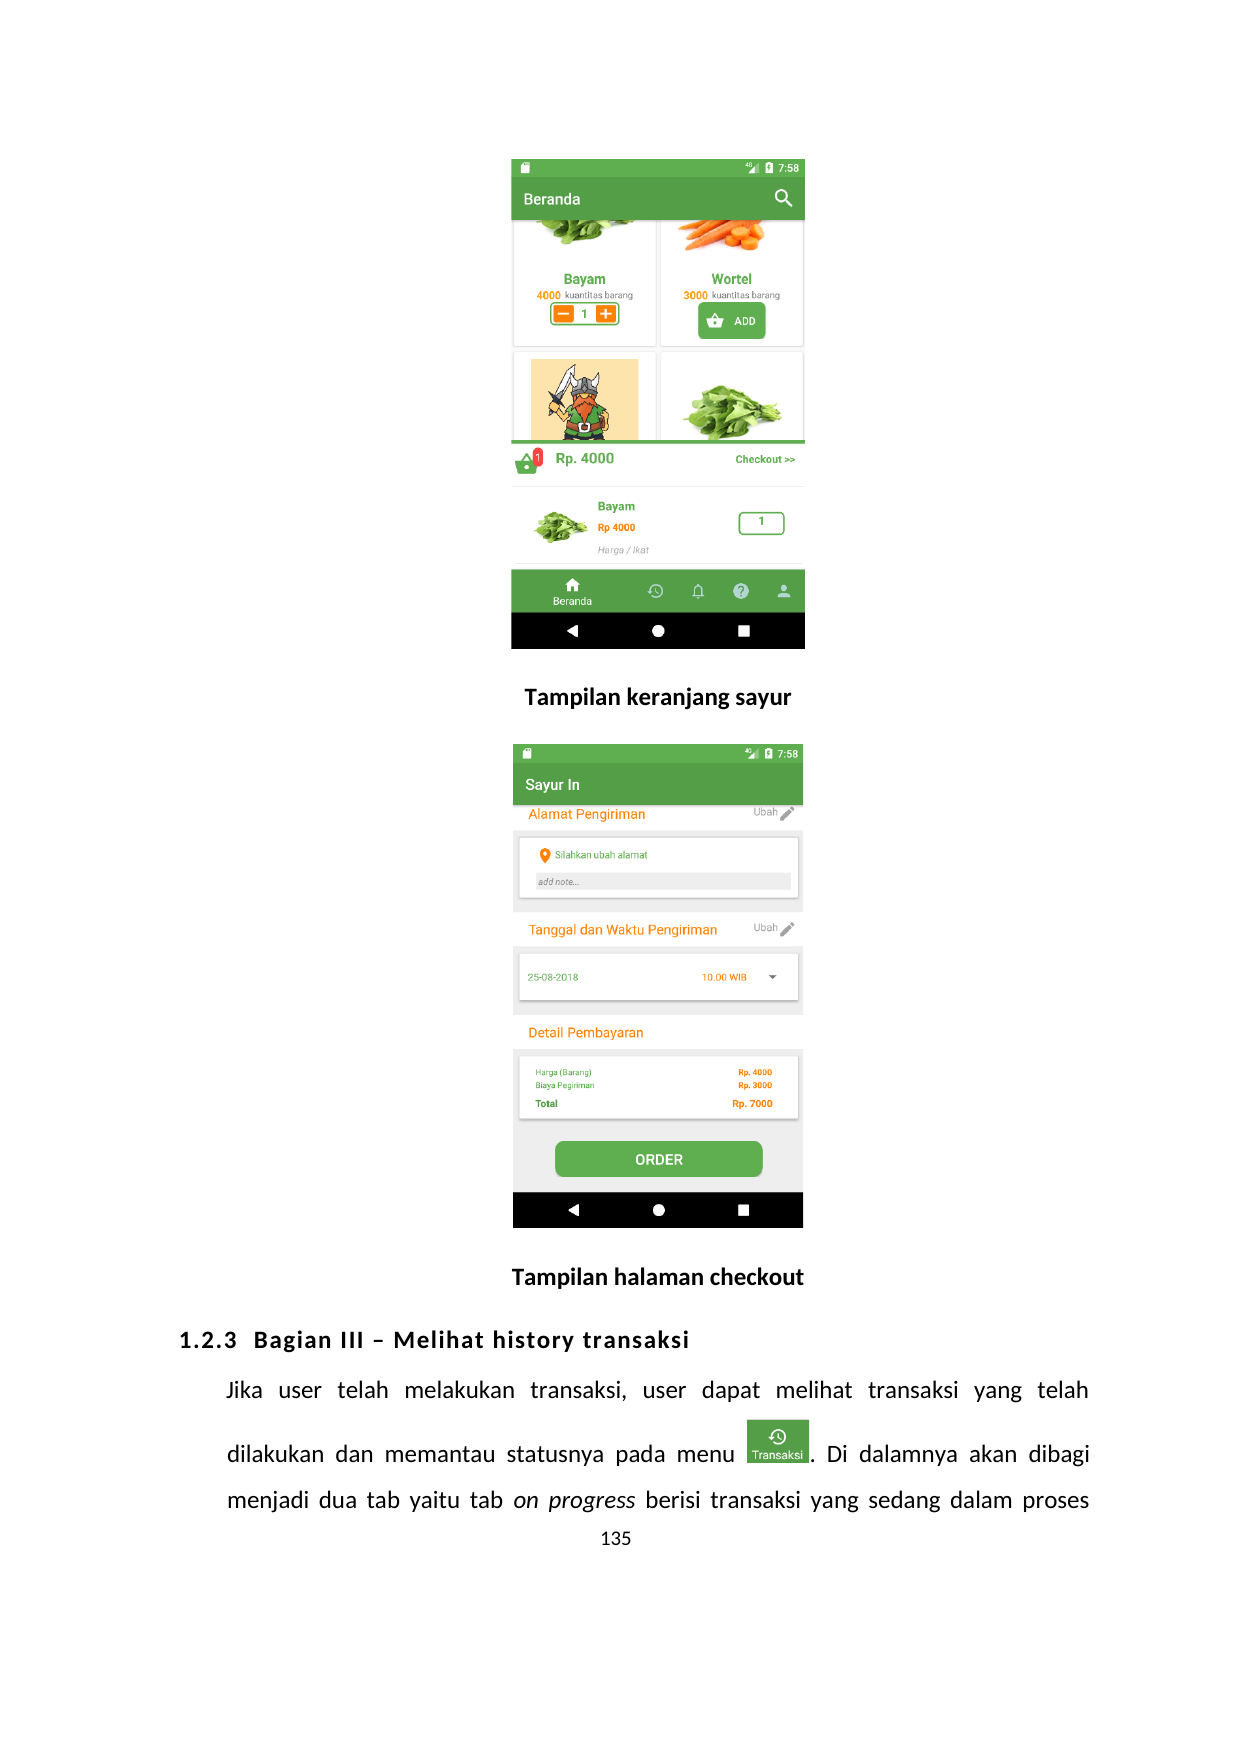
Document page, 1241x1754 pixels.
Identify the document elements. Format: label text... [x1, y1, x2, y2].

text Tampilan halaman checkout [226, 1261, 1090, 1291]
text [226, 1374, 1090, 1515]
picture [747, 1419, 810, 1463]
text Tampilan keranjang sayur [226, 681, 1090, 712]
list Bagian III – Melihat history transaksi [179, 1324, 1090, 1355]
picture [511, 159, 805, 649]
picture [513, 744, 804, 1228]
